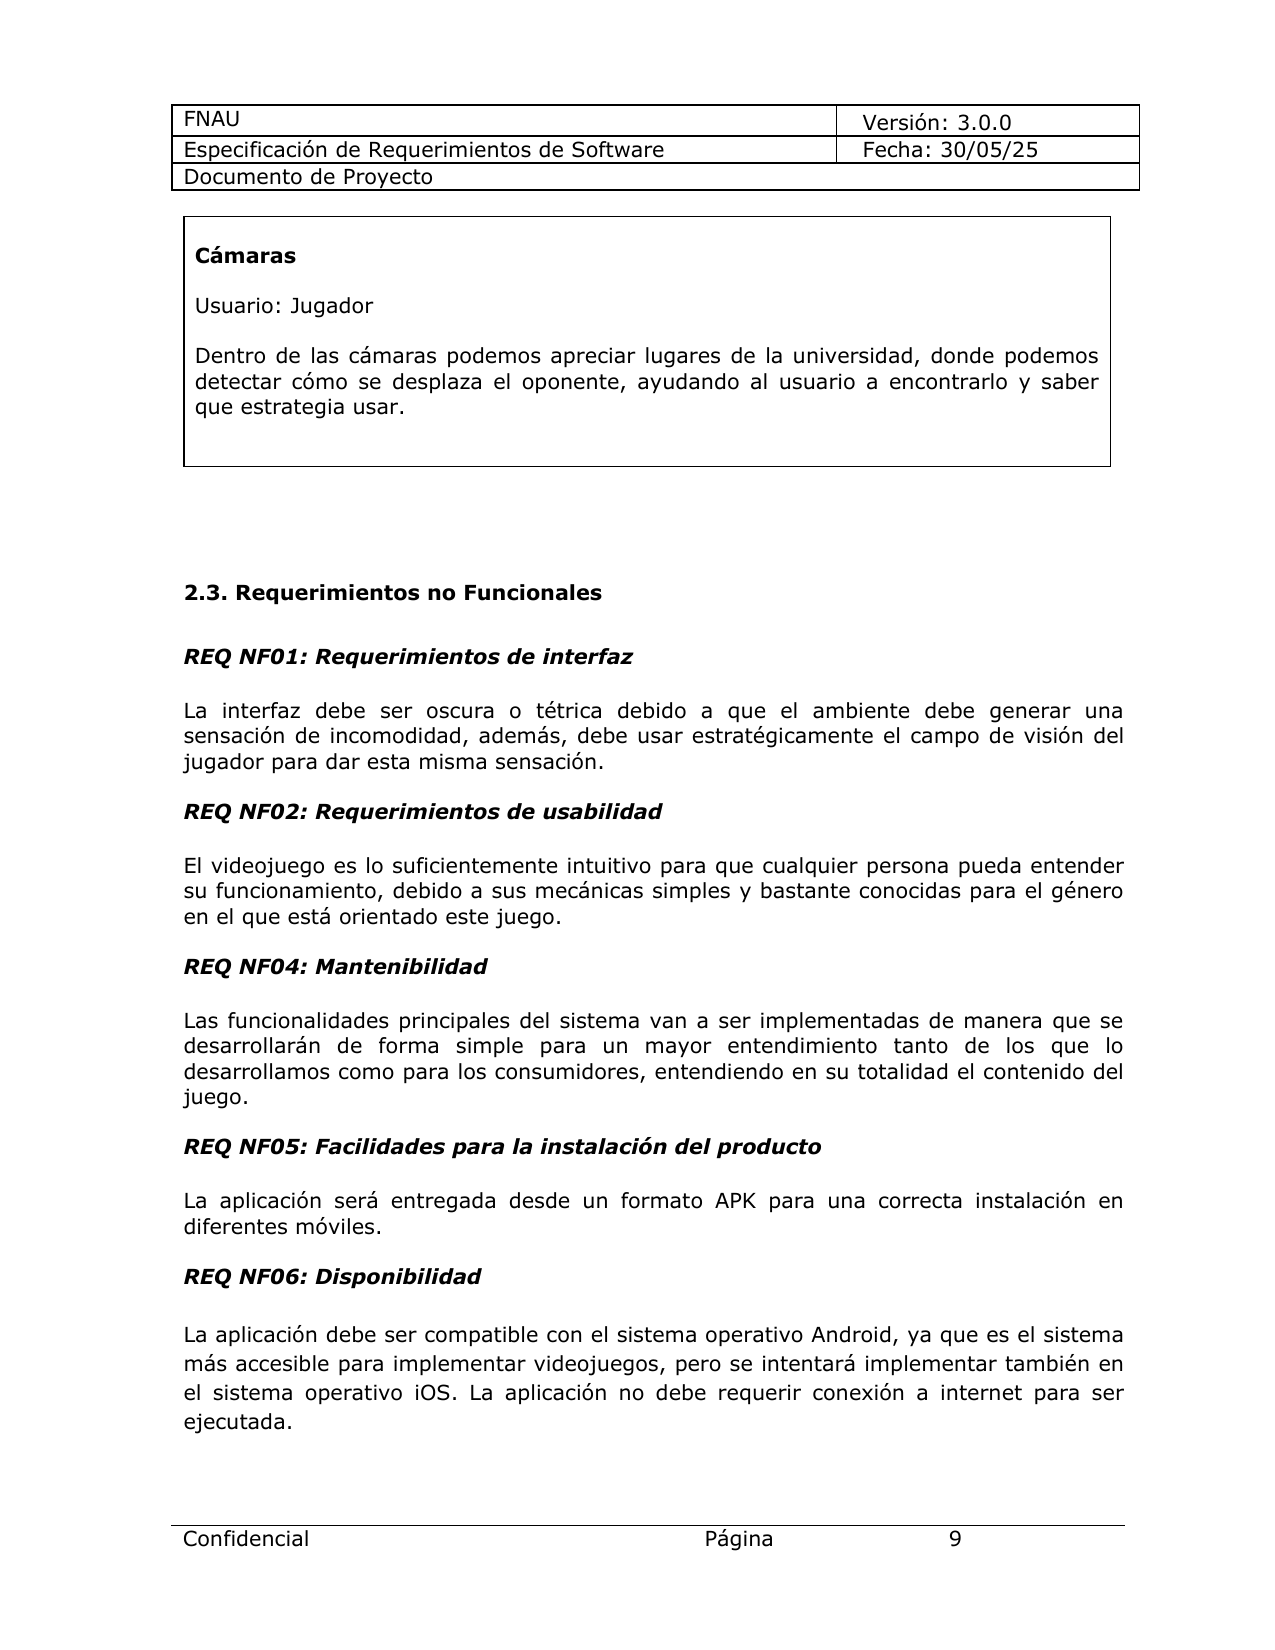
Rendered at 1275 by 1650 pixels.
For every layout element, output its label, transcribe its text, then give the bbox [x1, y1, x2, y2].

table_cell Cámaras Usuario: Jugador Dentro de las cámaras podemos apreciar lugares de la universidad, donde podemos detectar cómo se desplaza el oponente, ayudando al usuario a encontrarlo y saber que estrategia usar. [185, 217, 1110, 466]
text REQ NF01: Requerimientos de interfaz [183, 643, 1125, 669]
text REQ NF05: Facilidades para la instalación del producto [183, 1134, 1125, 1159]
text La aplicación será entregada desde un formato APK para una correcta instalación en diferentes móviles. [183, 1188, 1125, 1238]
text Las funcionalidades principales del sistema van a ser implementadas de manera que se desarrollarán de forma simple para un mayor entendimiento tanto de los que lo desarrollamos como para los consumidores, entendiendo en su totalidad el contenido del juego. [183, 1007, 1125, 1109]
text La aplicación debe ser compatible con el sistema operativo Android, ya que es el sistema más accesible para implementar videojuegos, pero se intentará implementar también en el sistema operativo iOS. La aplicación no debe requerir conexión a internet para ser ejecutada. [183, 1322, 1125, 1434]
text La interfaz debe ser oscura o tétrica debido a que el ambiente debe generar una sensación de incomodidad, además, debe usar estratégicamente el campo de visión del jugador para dar esta misma sensación. [183, 697, 1125, 773]
text El videojuego es lo suficientemente intuitivo para que cualquier persona pueda entender su funcionamiento, debido a sus mecánicas simples y bastante conocidas para el género en el que está orientado este juego. [183, 852, 1125, 928]
subtitle 2.3. Requerimientos no Funcionales [183, 580, 1125, 605]
text REQ NF04: Mantenibilidad [183, 953, 1125, 979]
text REQ NF06: Disponibilidad [183, 1263, 1125, 1289]
text REQ NF02: Requerimientos de usabilidad [183, 798, 1125, 824]
